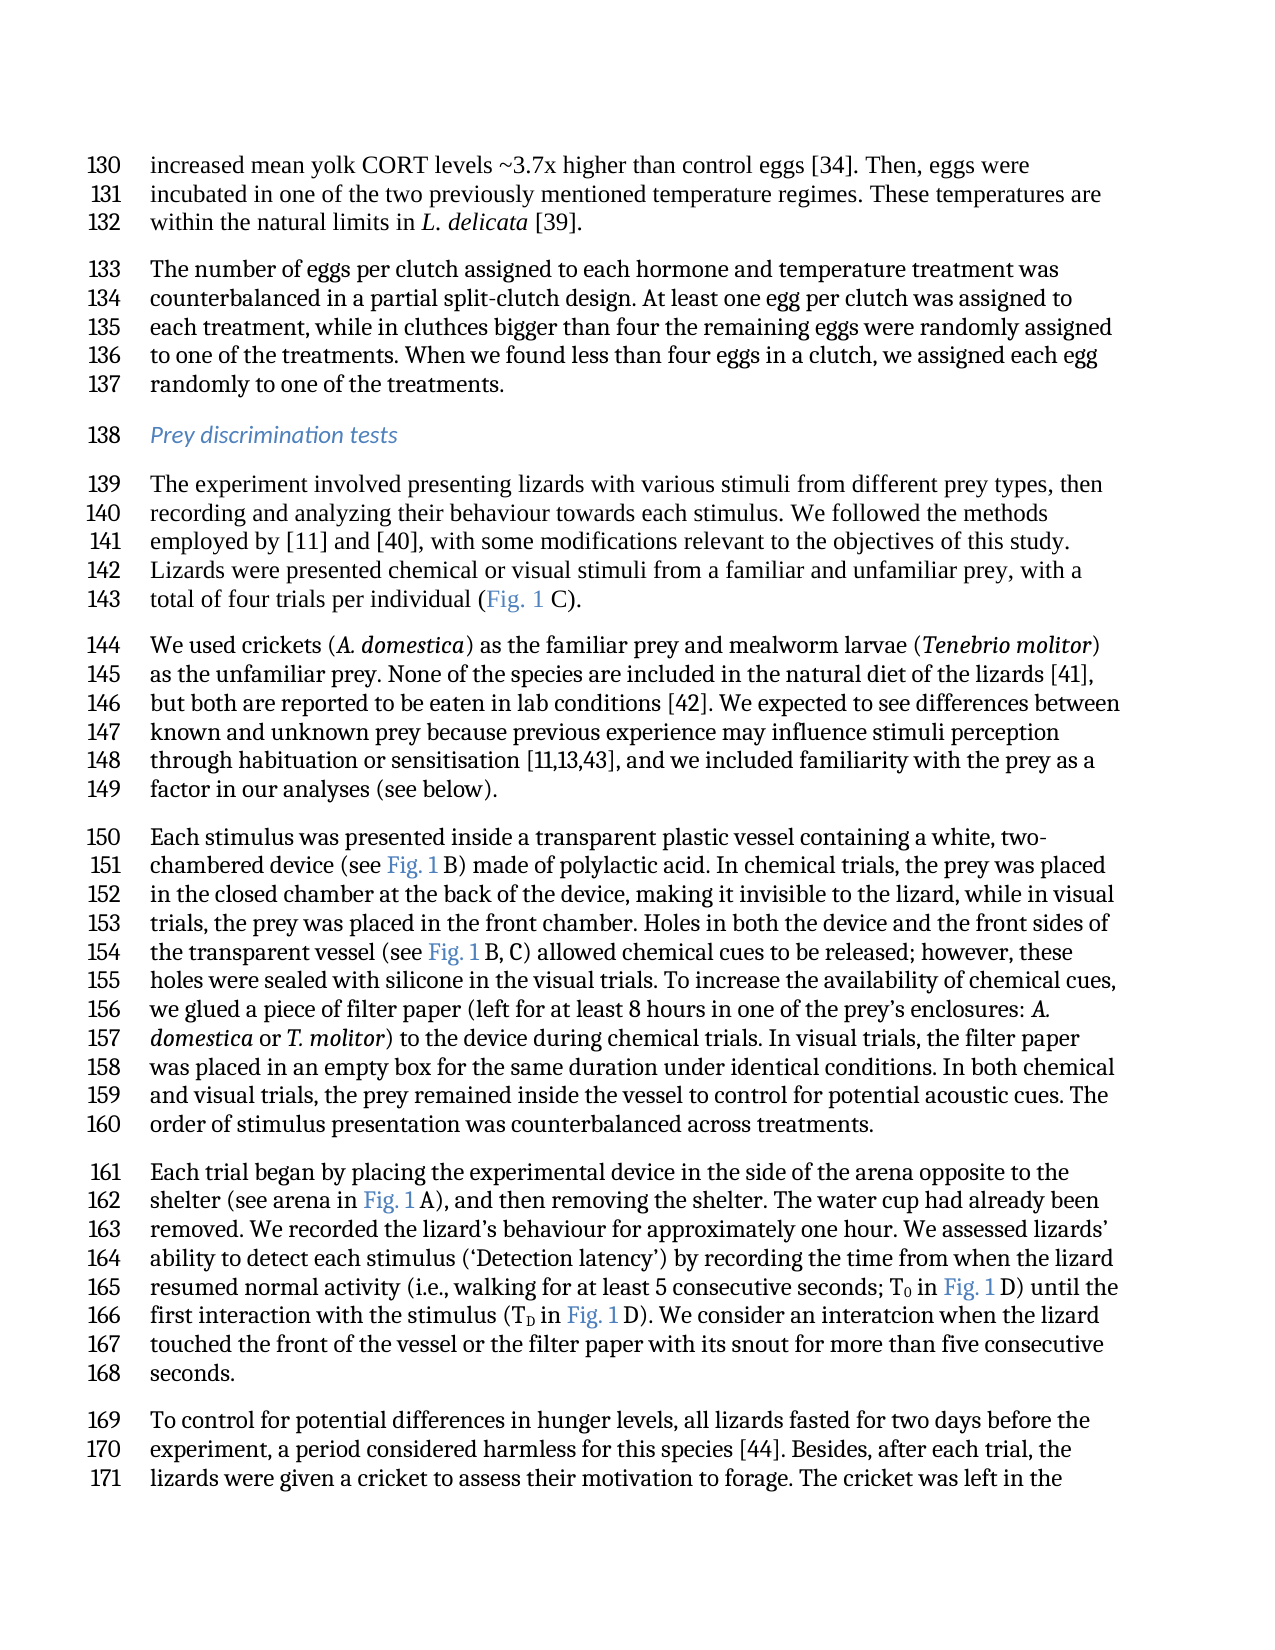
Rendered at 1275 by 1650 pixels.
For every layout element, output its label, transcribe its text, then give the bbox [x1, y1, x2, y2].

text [150, 1406, 1125, 1493]
subtitle Prey discrimination tests [150, 419, 1125, 450]
text Each trial began by placing the experimental device in the side of the arena opposite to the shelter (see arena in Fig. 1 A), and then removing the shelter. The water cup had already been removed. We recorded the lizard’s behaviour for approximately one hour. We assessed lizards’ ability to detect each stimulus (‘Detection latency’) by recording the time from when the lizard resumed normal activity (i.e., walking for at least 5 consecutive seconds; T0 in Fig. 1 D) until the first interaction with the stimulus (TD in Fig. 1 D). We consider an interatcion when the lizard touched the front of the vessel or the filter paper with its snout for more than five consecutive seconds. [150, 1158, 1125, 1388]
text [150, 150, 1125, 236]
text We used crickets (A. domestica) as the familiar prey and mealworm larvae (Tenebrio molitor) as the unfamiliar prey. None of the species are included in the natural diet of the lizards [41], but both are reported to be eaten in lab conditions [42]. We expected to see differences between known and unknown prey because previous experience may influence stimuli perception through habituation or sensitisation [11,13,43], and we included familiarity with the prey as a factor in our analyses (see below). [150, 631, 1125, 804]
text The experiment involved presenting lizards with various stimuli from different prey types, then recording and analyzing their behaviour towards each stimulus. We followed the methods employed by [11] and [40], with some modifications relevant to the objectives of this study. Lizards were presented chemical or visual stimuli from a familiar and unfamiliar prey, with a total of four trials per individual (Fig. 1 C). [150, 469, 1125, 613]
text The number of eggs per clutch assigned to each hormone and temperature treatment was counterbalanced in a partial split-clutch design. At least one egg per clutch was assigned to each treatment, while in cluthces bigger than four the remaining eggs were randomly assigned to one of the treatments. When we found less than four eggs in a clutch, we assigned each egg randomly to one of the treatments. [150, 255, 1125, 399]
text Each stimulus was presented inside a transparent plastic vessel containing a white, two-chambered device (see Fig. 1 B) made of polylactic acid. In chemical trials, the prey was placed in the closed chamber at the back of the device, making it invisible to the lizard, while in visual trials, the prey was placed in the front chamber. Holes in both the device and the front sides of the transparent vessel (see Fig. 1 B, C) allowed chemical cues to be released; however, these holes were sealed with silicone in the visual trials. To increase the availability of chemical cues, we glued a piece of filter paper (left for at least 8 hours in one of the prey’s enclosures: A. domestica or T. molitor) to the device during chemical trials. In visual trials, the filter paper was placed in an empty box for the same duration under identical conditions. In both chemical and visual trials, the prey remained inside the vessel to control for potential acoustic cues. The order of stimulus presentation was counterbalanced across treatments. [150, 823, 1125, 1139]
